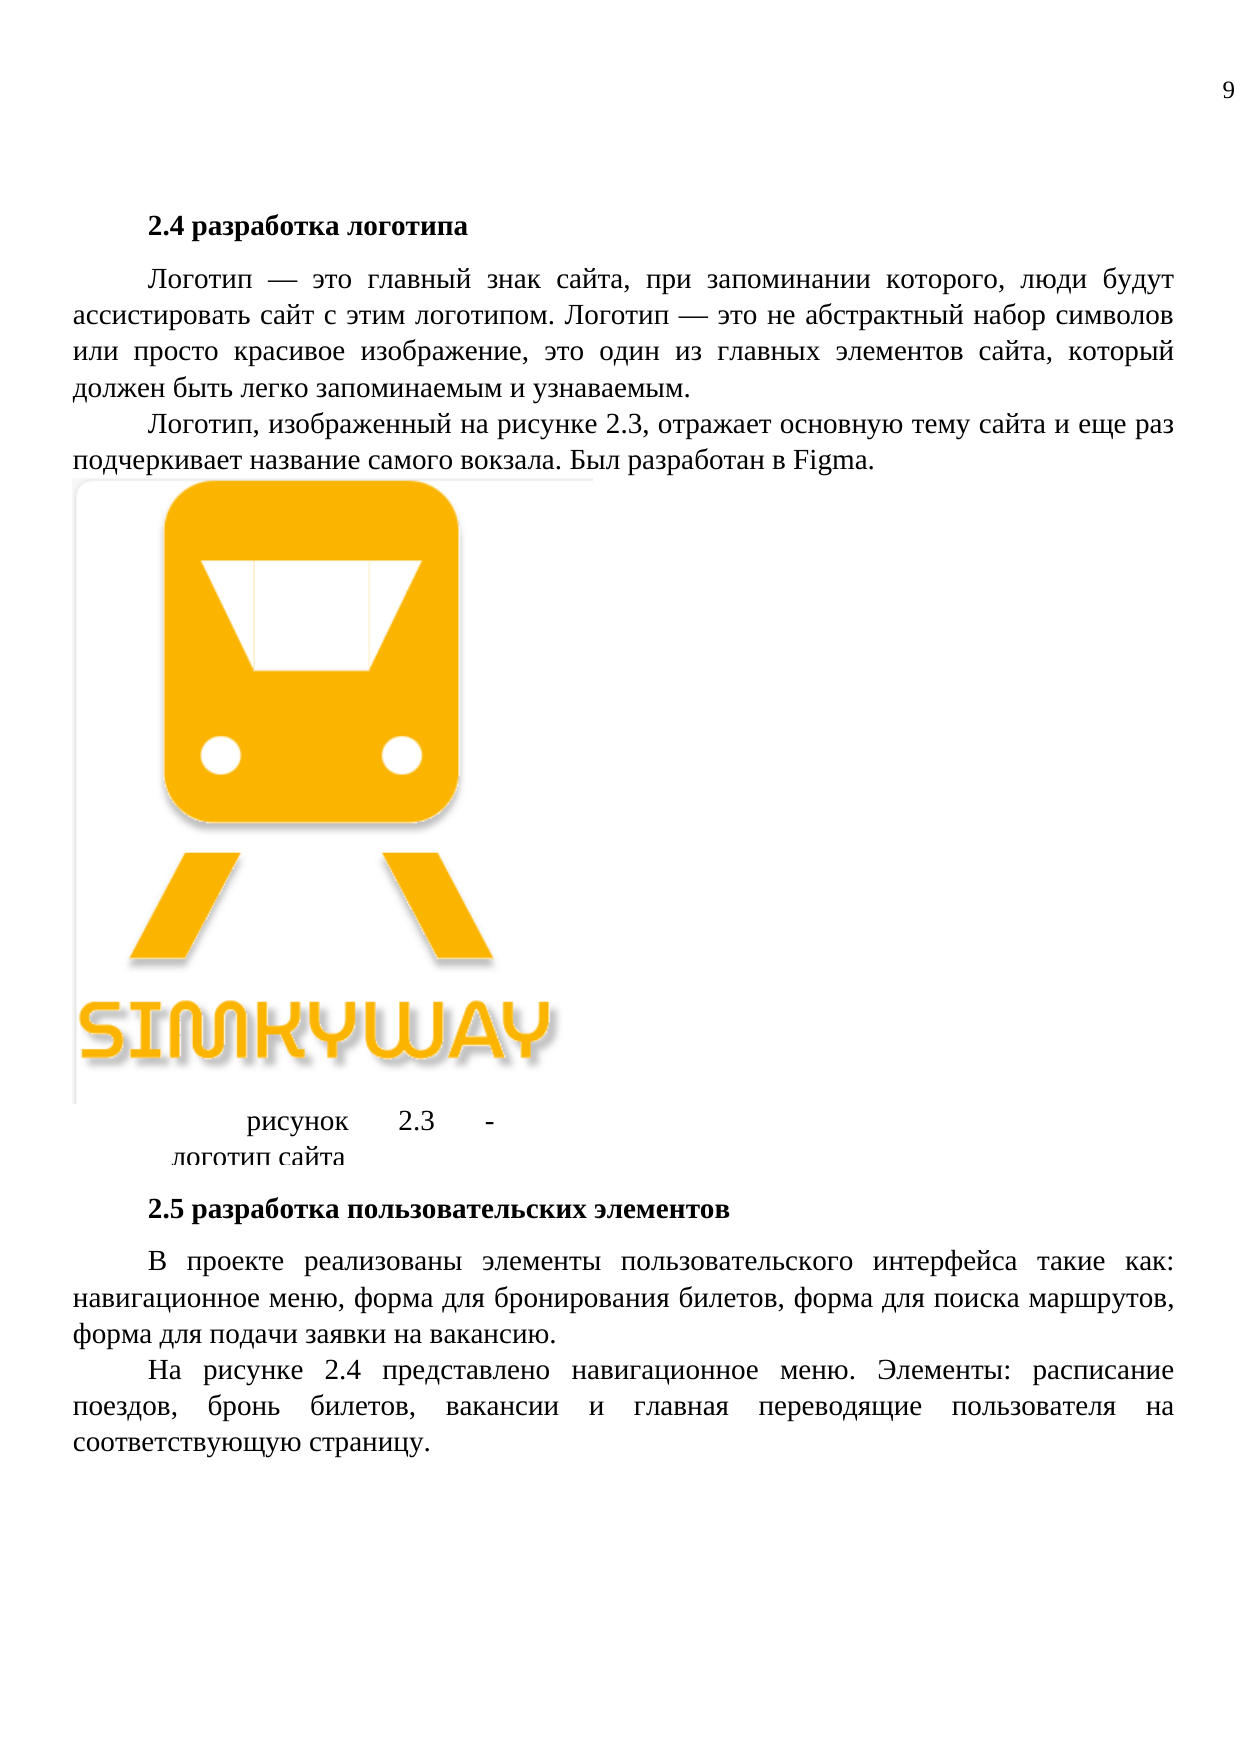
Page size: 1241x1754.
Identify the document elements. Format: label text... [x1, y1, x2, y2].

text На рисунке 2.4 представлено навигационное меню. Элементы: расписание поездов, бронь билетов, вакансии и главная переводящие пользователя на соответствующую страницу. [73, 1352, 1175, 1458]
text В проекте реализованы элементы пользовательского интерфейса такие как: навигационное меню, форма для бронирования билетов, форма для поиска маршрутов, форма для подачи заявки на вакансию. [73, 1243, 1175, 1349]
text Логотип, изображенный на рисунке 2.3, отражает основную тему сайта и еще раз подчеркивает название самого вокзала. Был разработан в Figma. [73, 406, 1175, 476]
text 2.5 разработка пользовательских элементов [73, 1191, 1175, 1224]
text 2.4 разработка логотипа [73, 208, 1175, 242]
text Логотип — это главный знак сайта, при запоминании которого, люди будут ассистировать сайт с этим логотипом. Логотип — это не абстрактный набор символов или просто красивое изображение, это один из главных элементов сайта, который должен быть легко запоминаемым и узнаваемым. [73, 261, 1175, 403]
